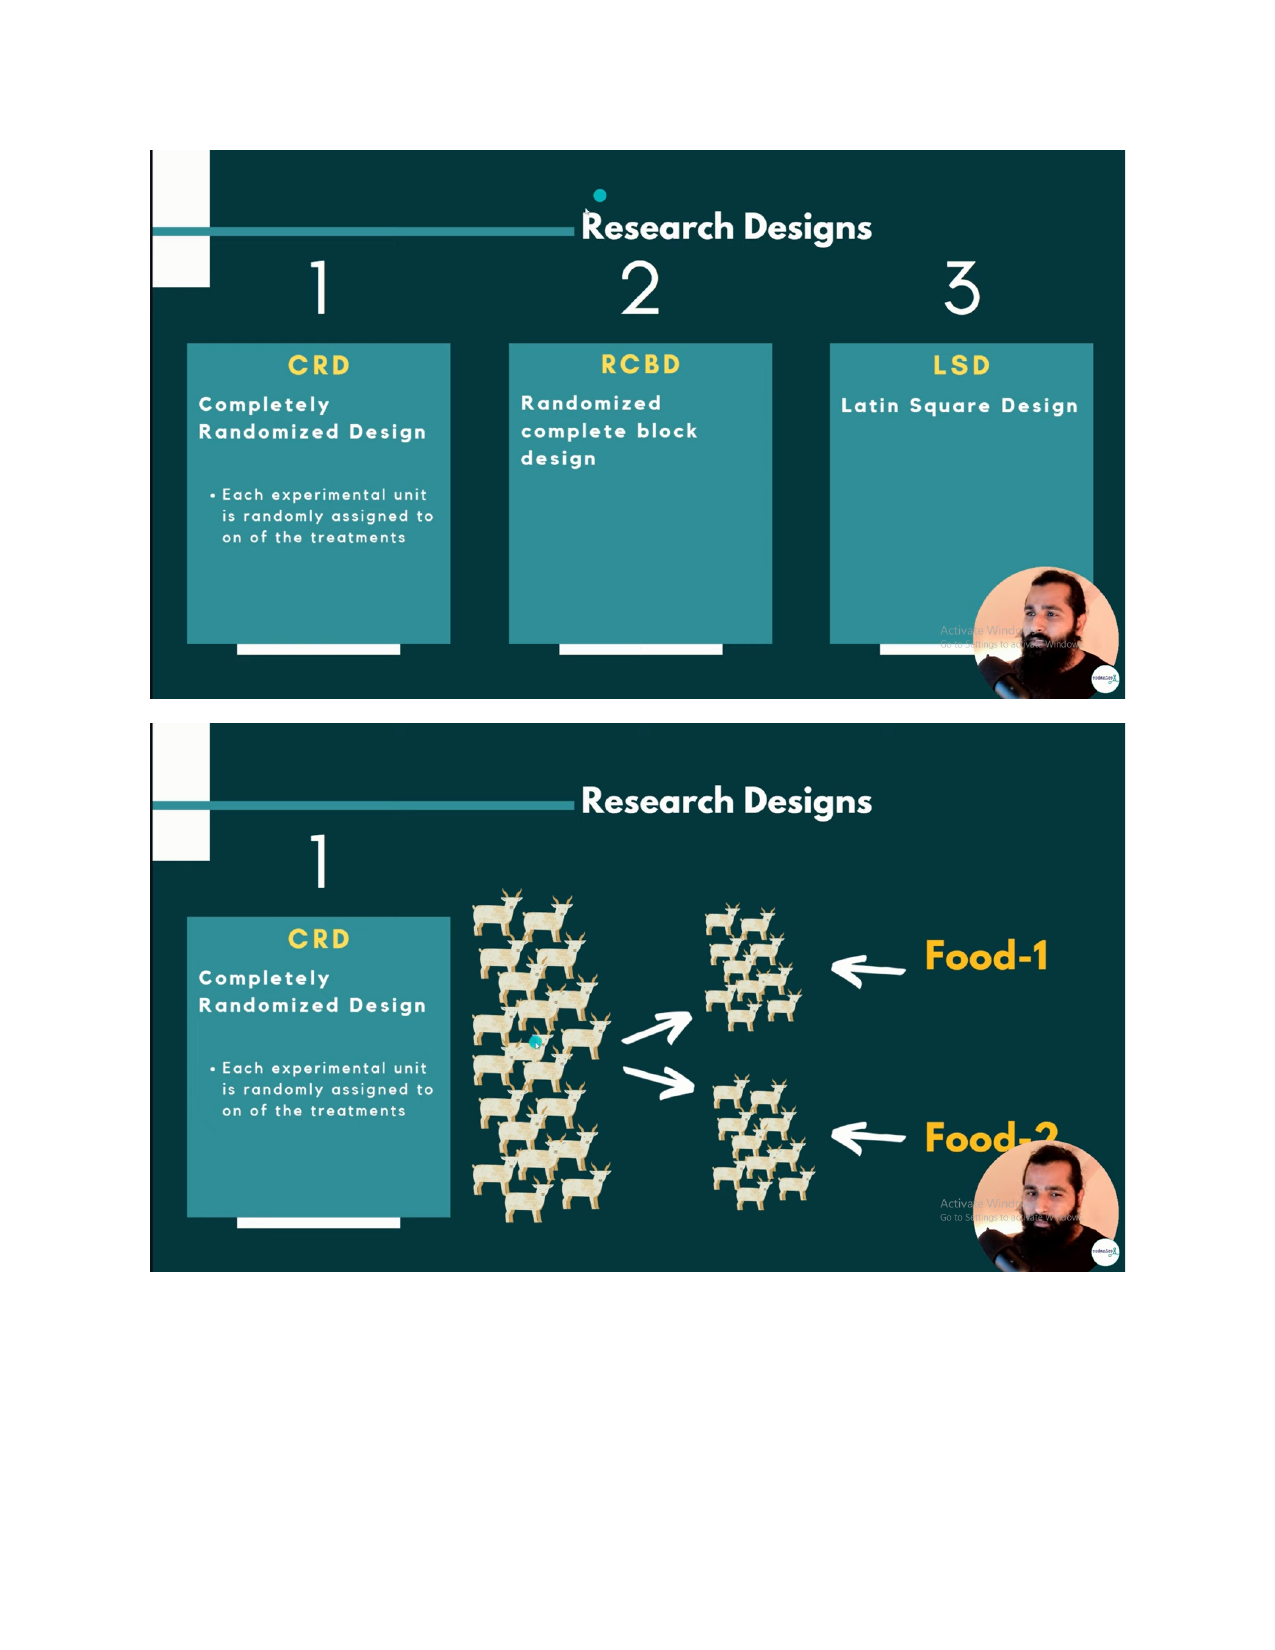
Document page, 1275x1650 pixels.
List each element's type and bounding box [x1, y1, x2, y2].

picture [150, 723, 1125, 1272]
picture [150, 150, 1125, 699]
